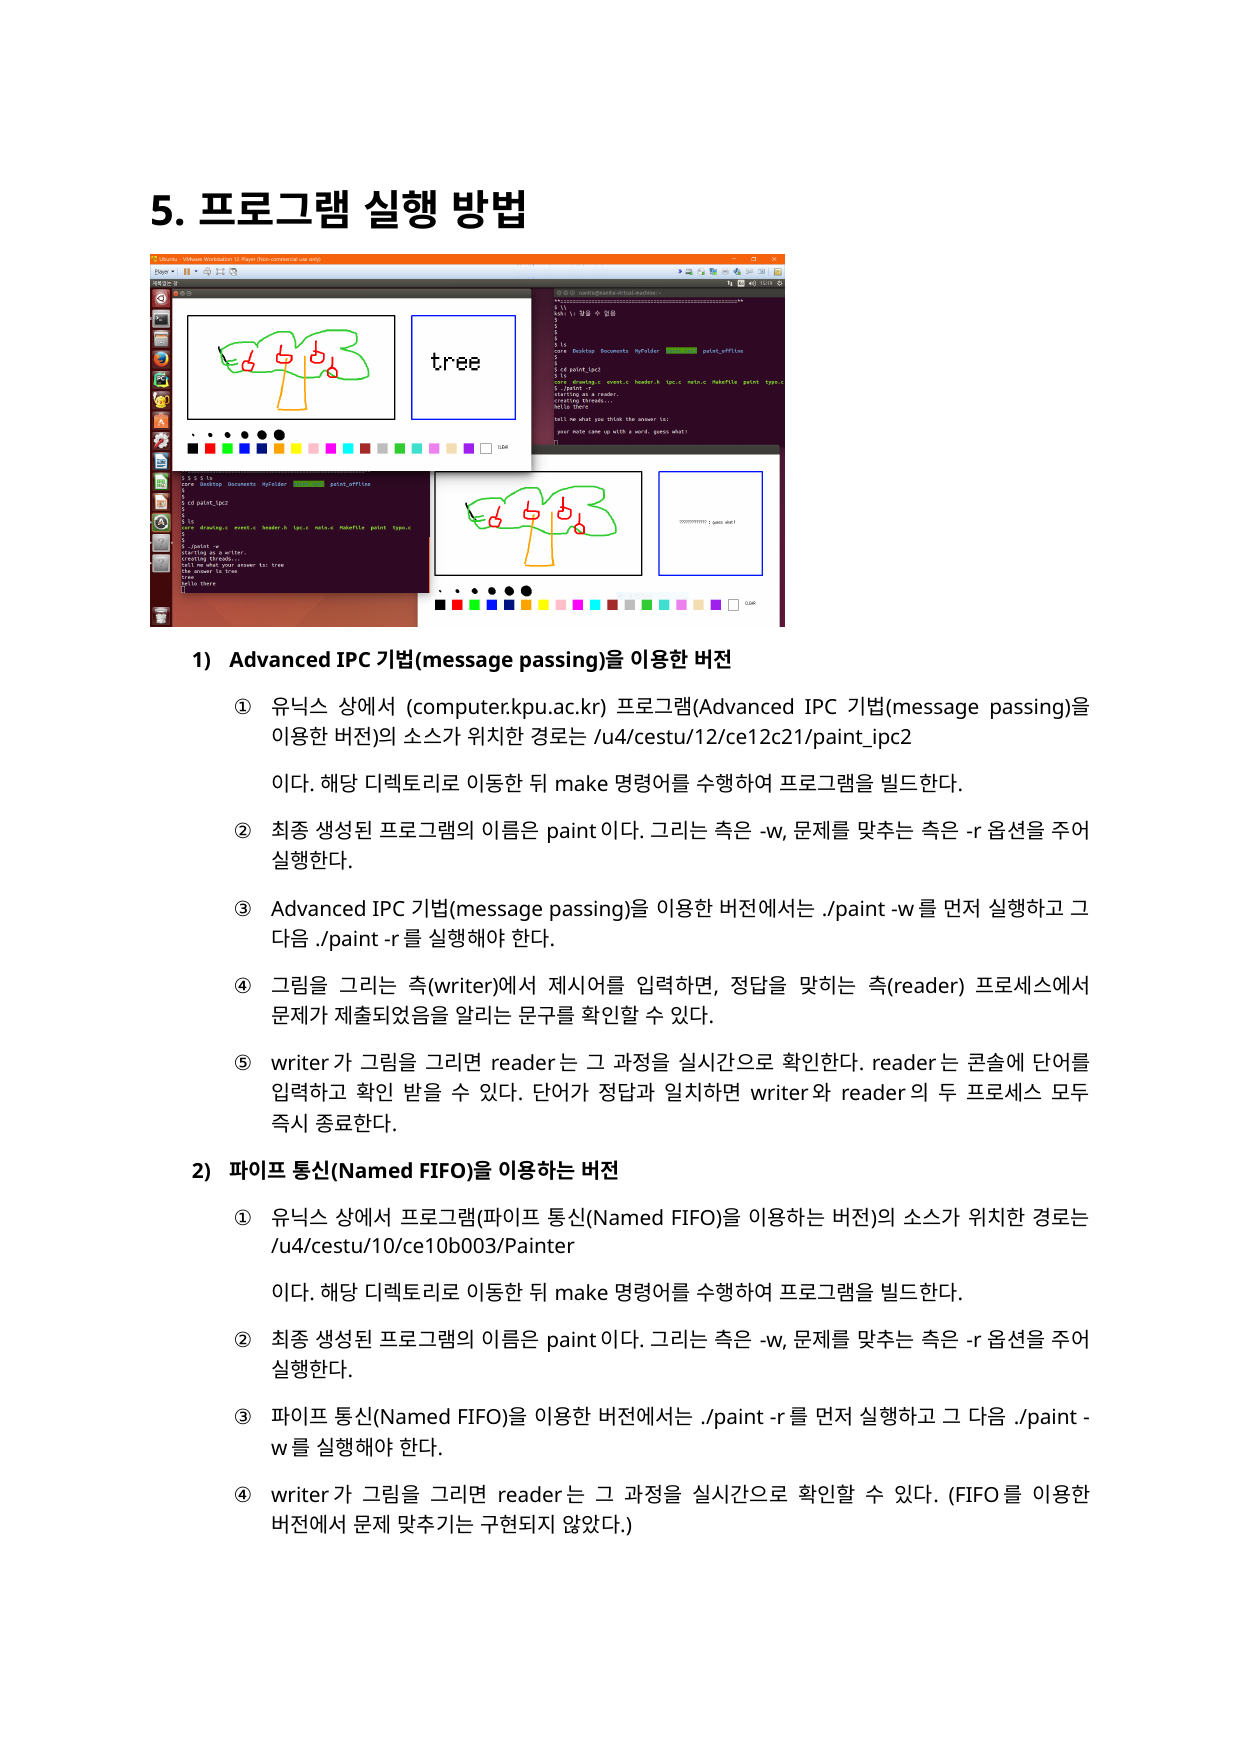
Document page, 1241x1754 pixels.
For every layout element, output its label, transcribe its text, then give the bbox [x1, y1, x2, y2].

list writer가 그림을 그리면 reader는 그 과정을 실시간으로 확인한다. reader는 콘솔에 단어를 입력하고 확인 받을 수 있다. 단어가 정답과 일치하면 writer와 reader의 두 프로세스 모두 즉시 종료한다. [233, 1046, 1090, 1137]
list 파이프 통신(Named FIFO)을 이용하는 버전 [192, 1154, 1090, 1184]
list Advanced IPC 기법(message passing)을 이용한 버전에서는 ./paint -w를 먼저 실행하고 그 다음 ./paint -r를 실행해야 한다. [233, 892, 1090, 952]
list 최종 생성된 프로그램의 이름은 paint이다. 그리는 측은 -w, 문제를 맞추는 측은 -r 옵션을 주어 실행한다. [233, 1323, 1090, 1384]
list 이다. 해당 디렉토리로 이동한 뒤 make 명령어를 수행하여 프로그램을 빌드한다. [271, 767, 1090, 798]
list 프로그램 실행 방법 [150, 177, 1090, 238]
picture [150, 254, 785, 627]
list 그림을 그리는 측(writer)에서 제시어를 입력하면, 정답을 맞히는 측(reader) 프로세스에서 문제가 제출되었음을 알리는 문구를 확인할 수 있다. [233, 969, 1090, 1030]
list 유닉스 상에서 프로그램(파이프 통신(Named FIFO)을 이용하는 버전)의 소스가 위치한 경로는 /u4/cestu/10/ce10b003/Painter [233, 1201, 1090, 1260]
list 유닉스 상에서 (computer.kpu.ac.kr) 프로그램(Advanced IPC 기법(message passing)을 이용한 버전)의 소스가 위치한 경로는 /u4/cestu/12/ce12c21/paint_ipc2 [233, 690, 1090, 751]
list 최종 생성된 프로그램의 이름은 paint이다. 그리는 측은 -w, 문제를 맞추는 측은 -r 옵션을 주어 실행한다. [233, 814, 1090, 875]
list 파이프 통신(Named FIFO)을 이용한 버전에서는 ./paint -r를 먼저 실행하고 그 다음 ./paint -w를 실행해야 한다. [233, 1401, 1090, 1461]
list writer가 그림을 그리면 reader는 그 과정을 실시간으로 확인할 수 있다. (FIFO를 이용한 버전에서 문제 맞추기는 구현되지 않았다.) [233, 1478, 1090, 1538]
list 이다. 해당 디렉토리로 이동한 뒤 make 명령어를 수행하여 프로그램을 빌드한다. [271, 1276, 1090, 1307]
list Advanced IPC 기법(message passing)을 이용한 버전 [192, 643, 1090, 673]
